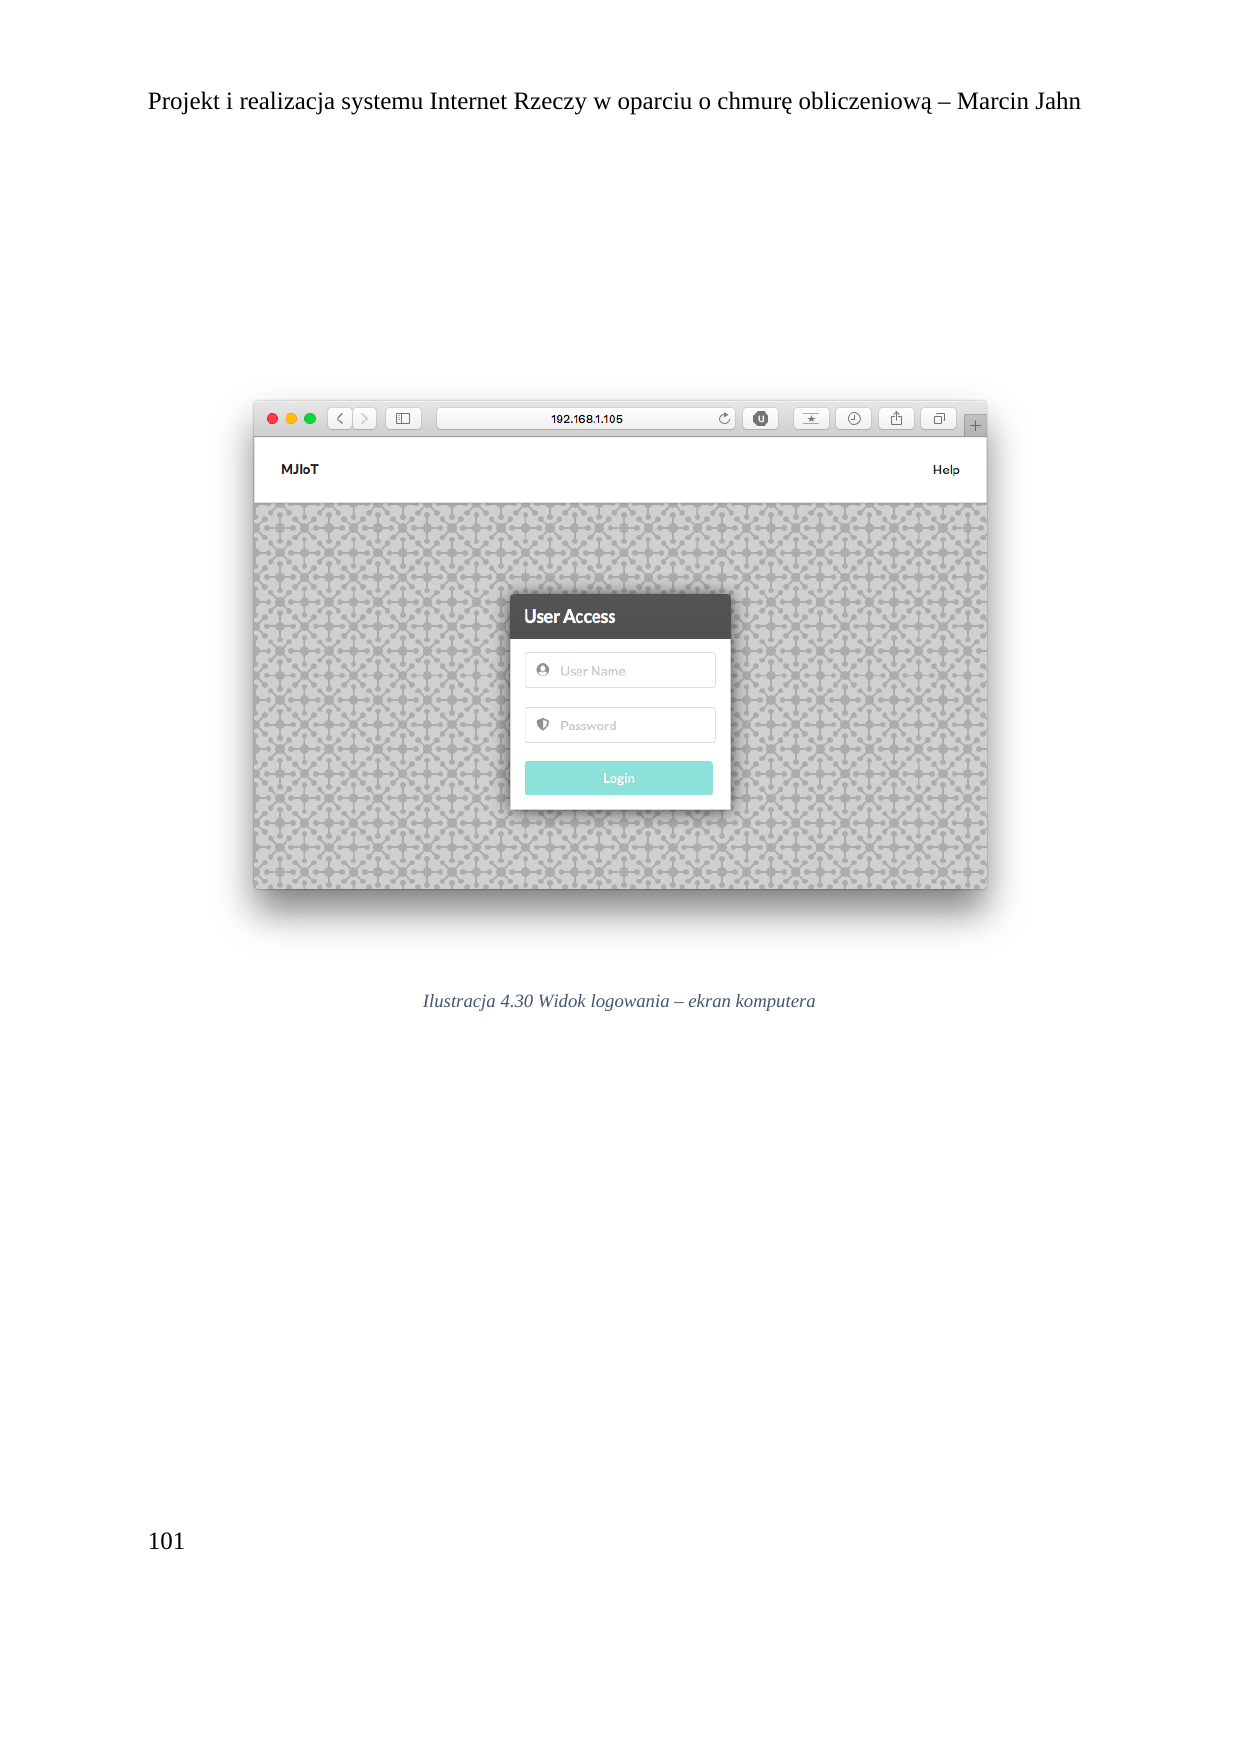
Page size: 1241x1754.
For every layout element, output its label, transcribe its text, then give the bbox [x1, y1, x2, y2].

picture [202, 370, 1039, 964]
text Ilustracja 4.22 Widok logowania – ekran komputera [148, 990, 1093, 1012]
